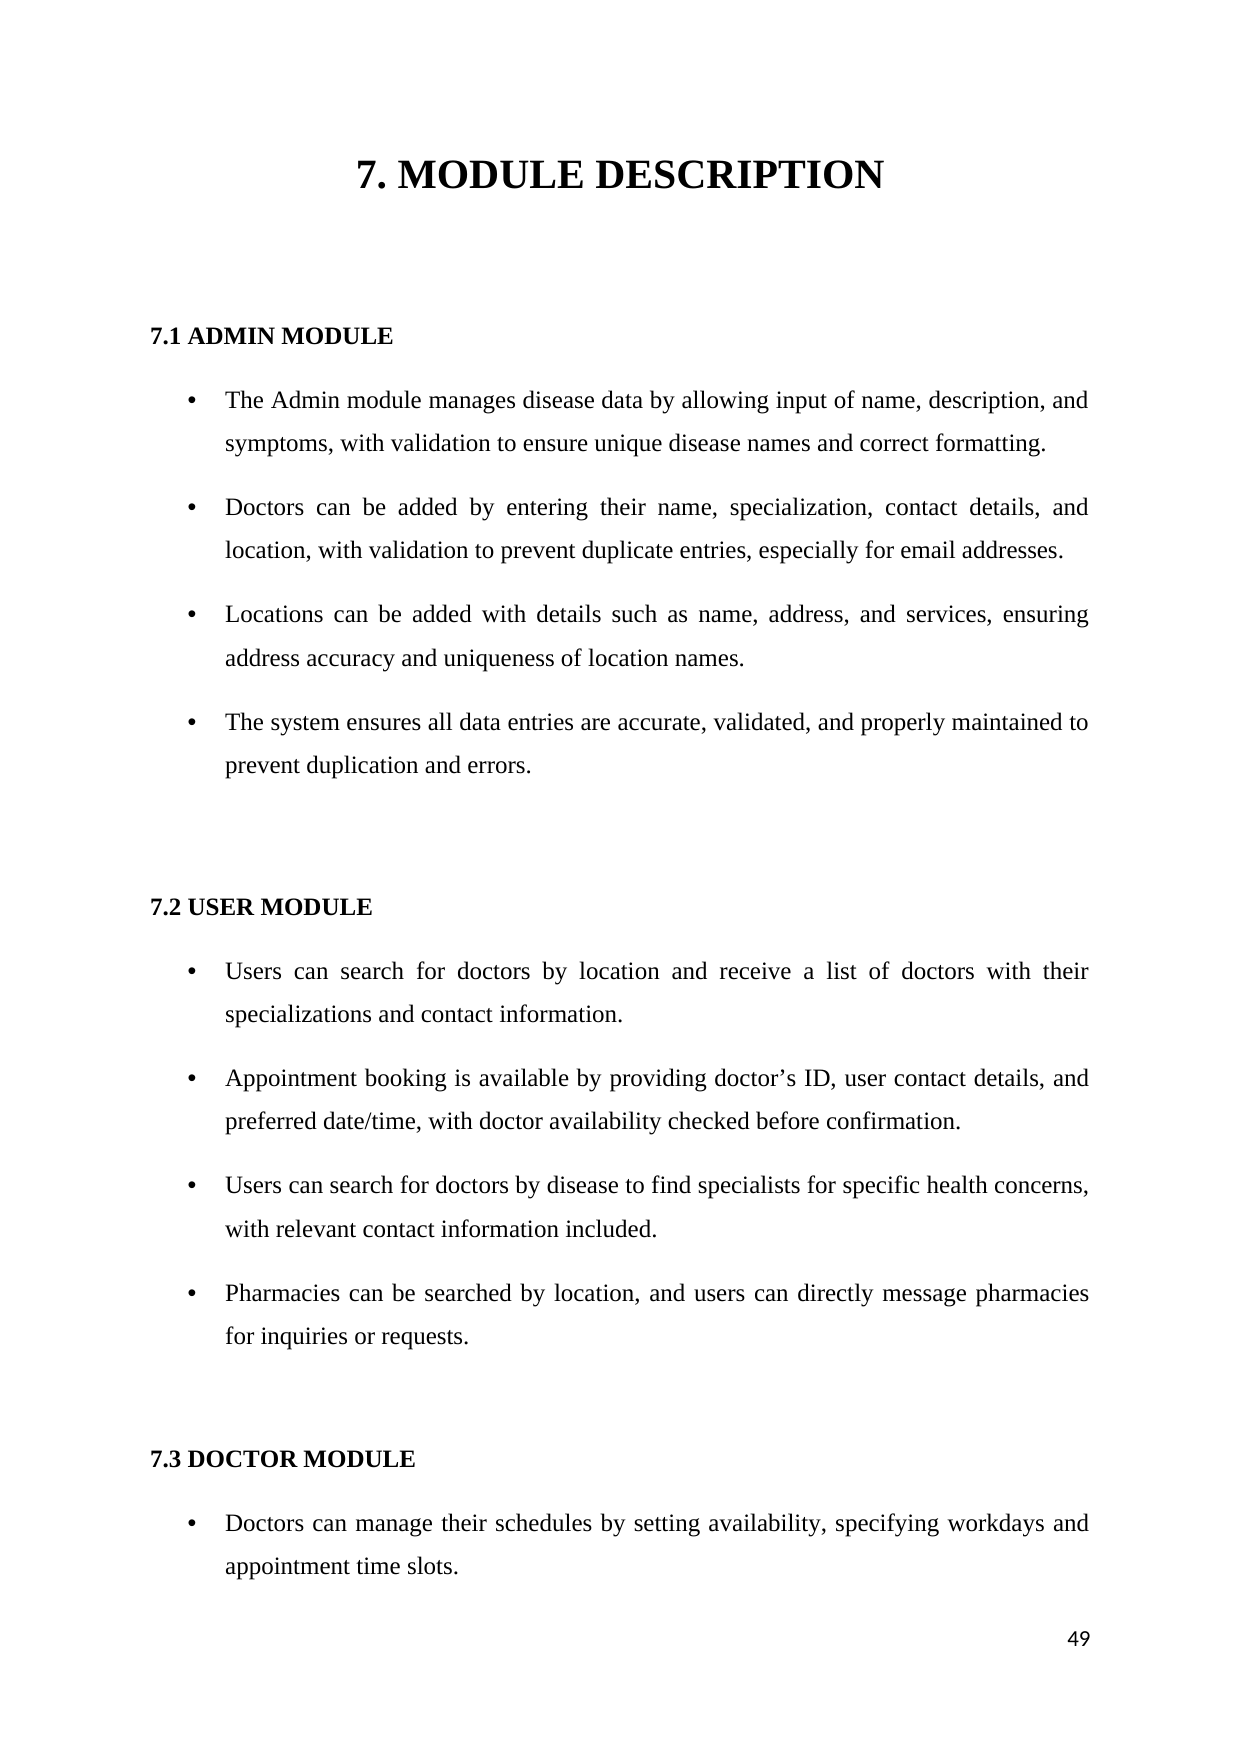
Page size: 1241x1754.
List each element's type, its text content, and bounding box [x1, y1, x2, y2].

list Doctors can manage their schedules by setting availability, specifying workdays and appointment time slots. [187, 1508, 1090, 1580]
list Doctors can be added by entering their name, specialization, contact details, and location, with validation to prevent duplicate entries, especially for email addresses. [187, 492, 1090, 564]
list Users can search for doctors by disease to find specialists for specific health concerns, with relevant contact information included. [187, 1170, 1090, 1242]
list Appointment booking is available by providing doctor’s ID, user contact details, and preferred date/time, with doctor availability checked before confirmation. [187, 1063, 1090, 1135]
text 7.3 DOCTOR MODULE [150, 1444, 1090, 1473]
text 7.2 USER MODULE [150, 892, 1090, 921]
text 7. MODULE DESCRIPTION [150, 150, 1090, 198]
list Pharmacies can be searched by location, and users can directly message pharmacies for inquiries or requests. [187, 1278, 1090, 1349]
list Locations can be added with details such as name, address, and services, ensuring address accuracy and uniqueness of location names. [187, 599, 1090, 671]
list The Admin module manages disease data by allowing input of name, description, and symptoms, with validation to ensure unique disease names and correct formatting. [187, 385, 1090, 457]
list The system ensures all data entries are accurate, validated, and properly maintained to prevent duplication and errors. [187, 707, 1090, 778]
text 7.1 ADMIN MODULE [150, 321, 1090, 350]
list Users can search for doctors by location and receive a list of doctors with their specializations and contact information. [187, 956, 1090, 1028]
